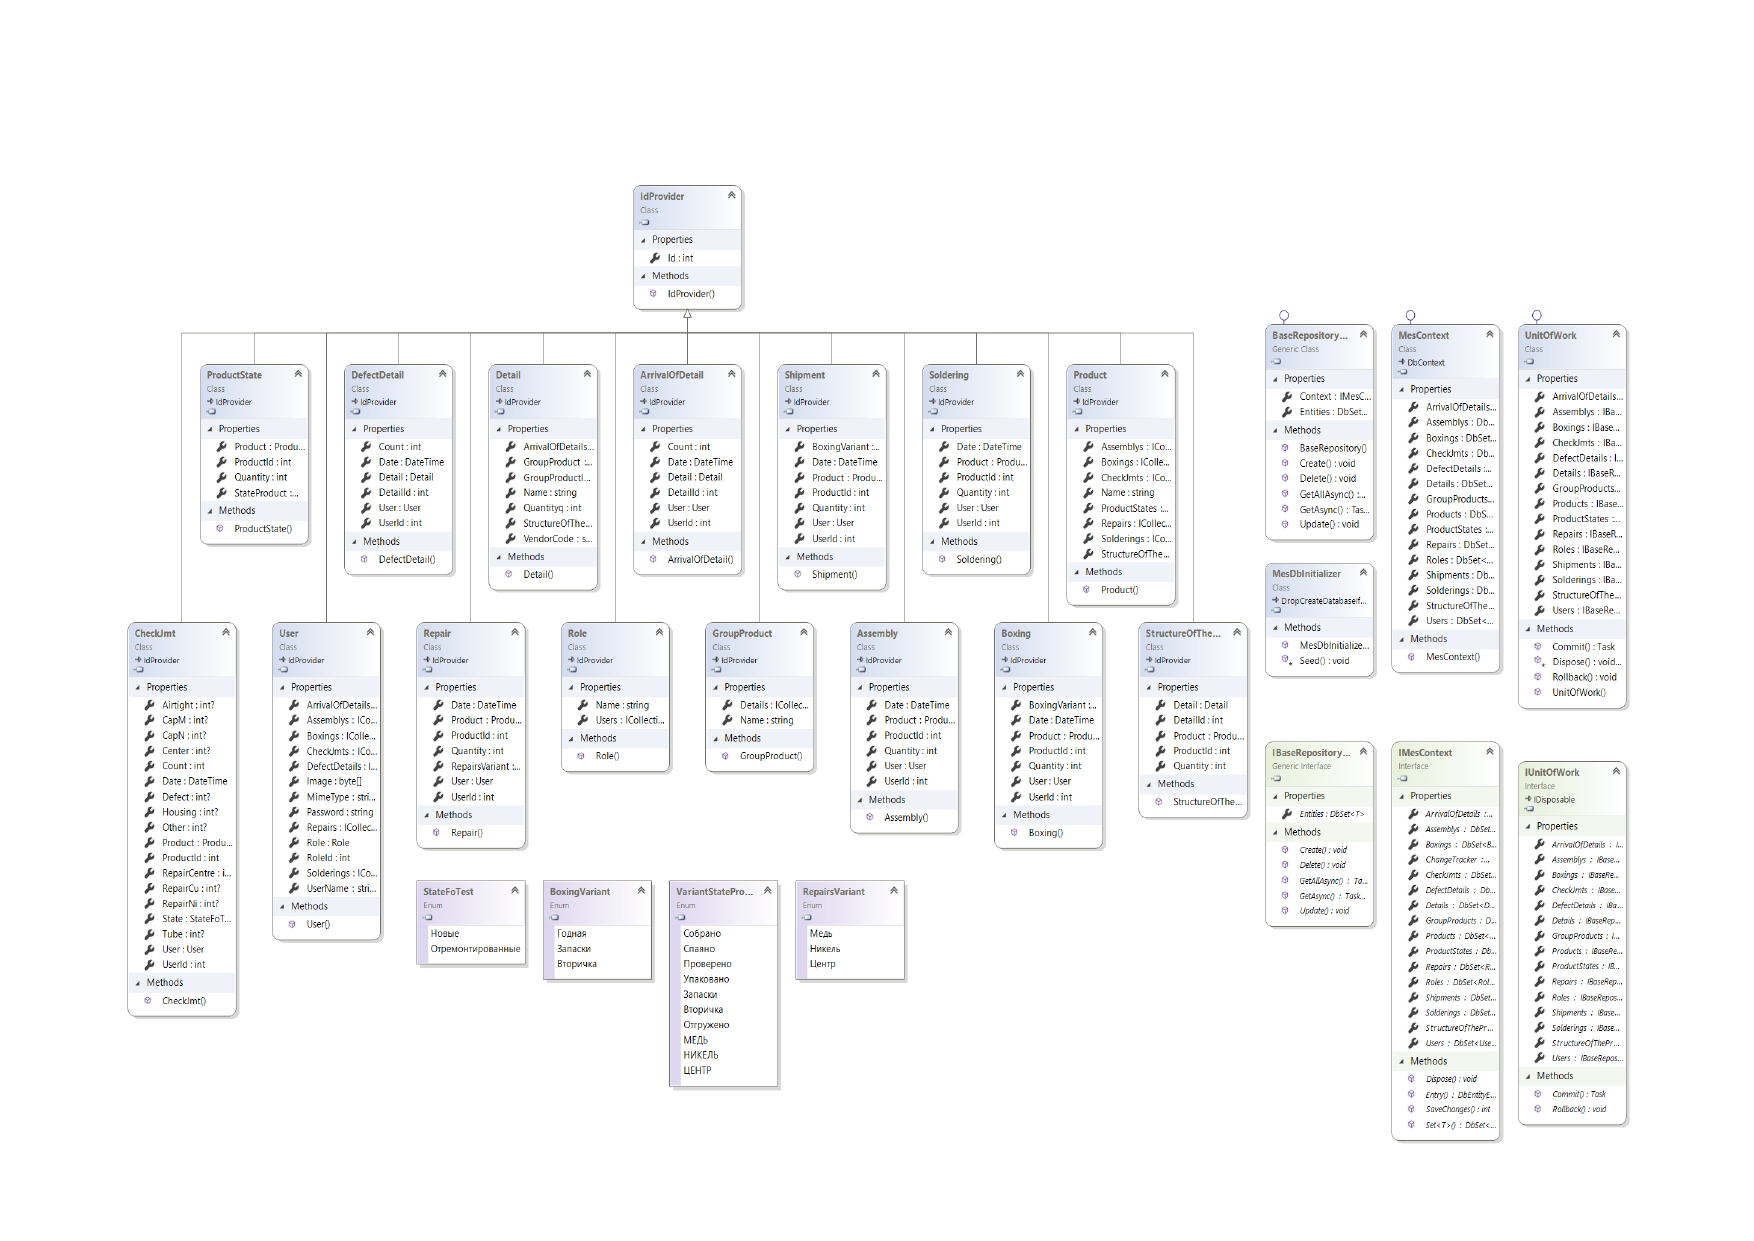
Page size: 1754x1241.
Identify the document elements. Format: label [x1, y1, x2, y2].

picture [120, 177, 1633, 1147]
